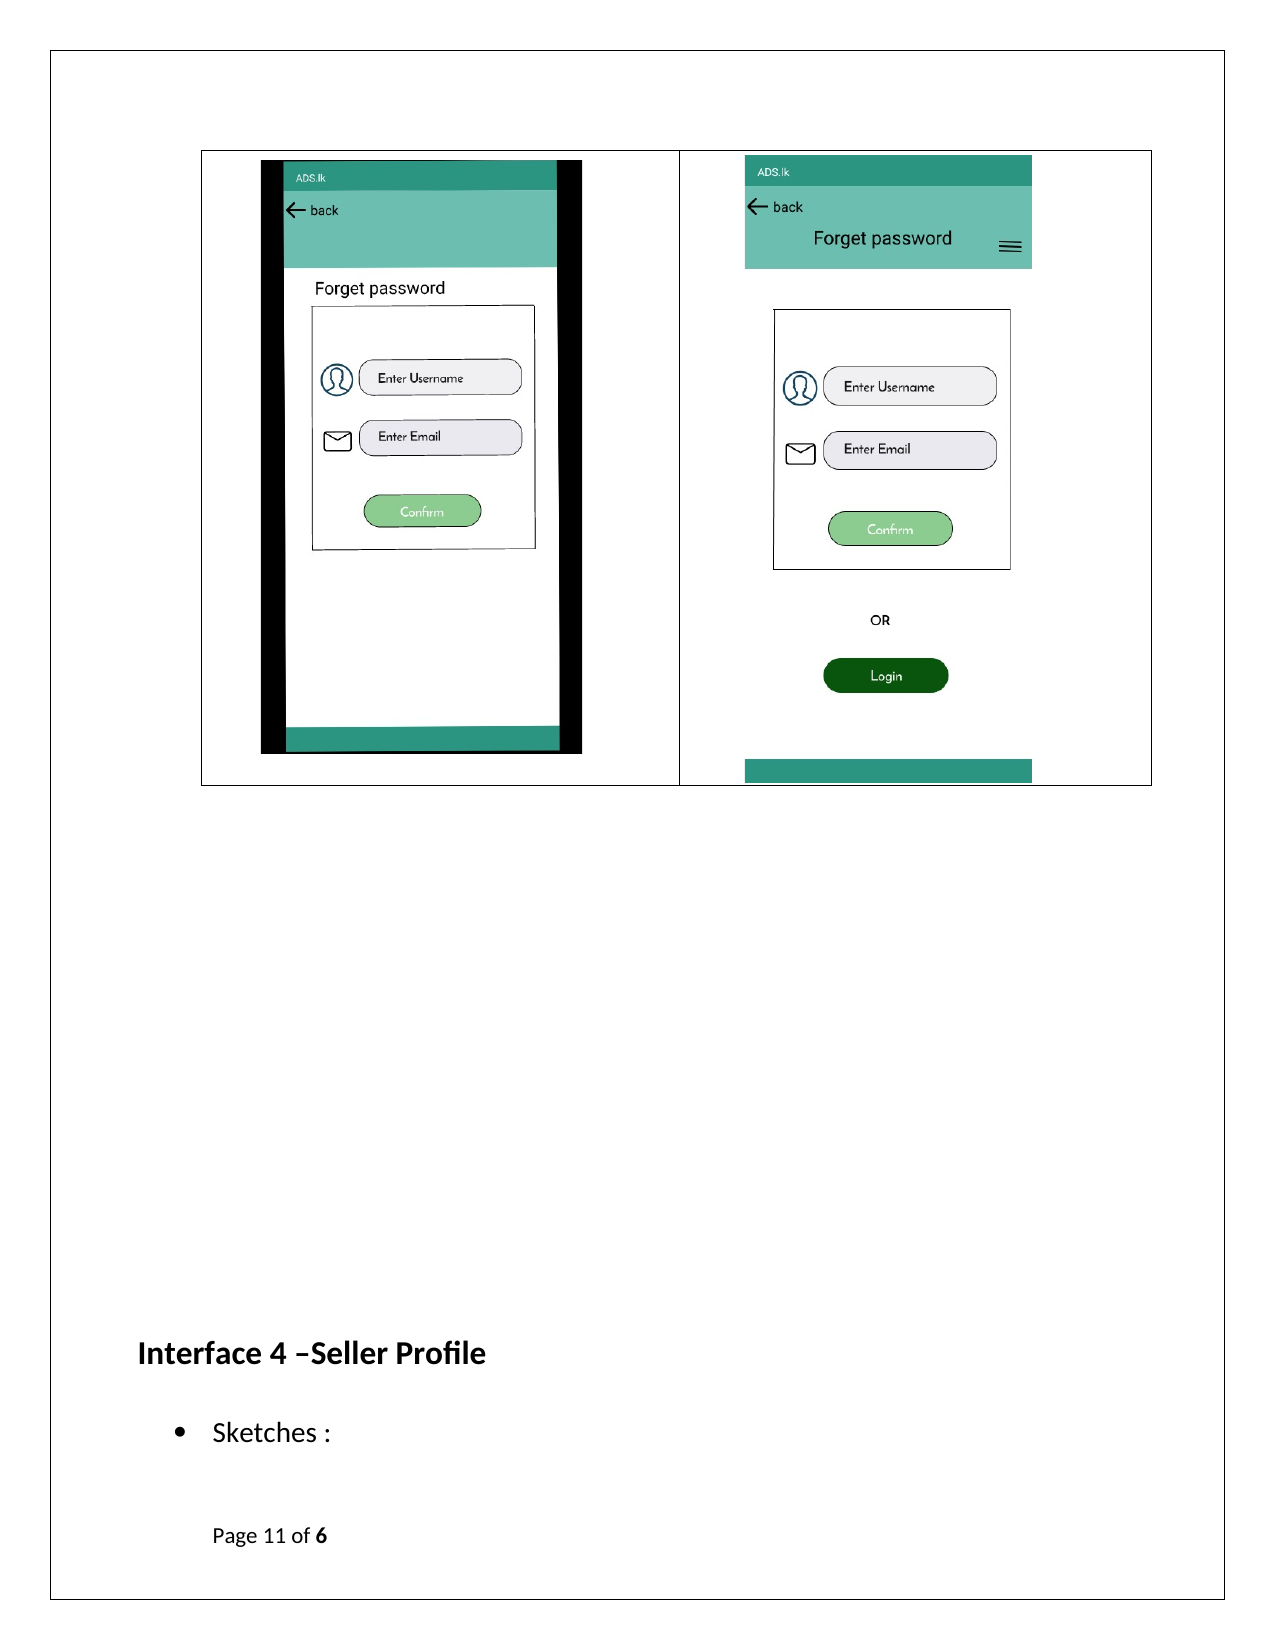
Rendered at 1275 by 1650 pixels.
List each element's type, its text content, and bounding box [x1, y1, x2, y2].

picture [260, 160, 583, 754]
table_header Prototype (Version 1.0): [202, 151, 679, 785]
text Interface 4 –Seller Profile [137, 1332, 1140, 1373]
picture [744, 155, 1032, 783]
list Sketches : [175, 1414, 1140, 1449]
table_header Prototype (Version 2.0): [680, 151, 1151, 785]
